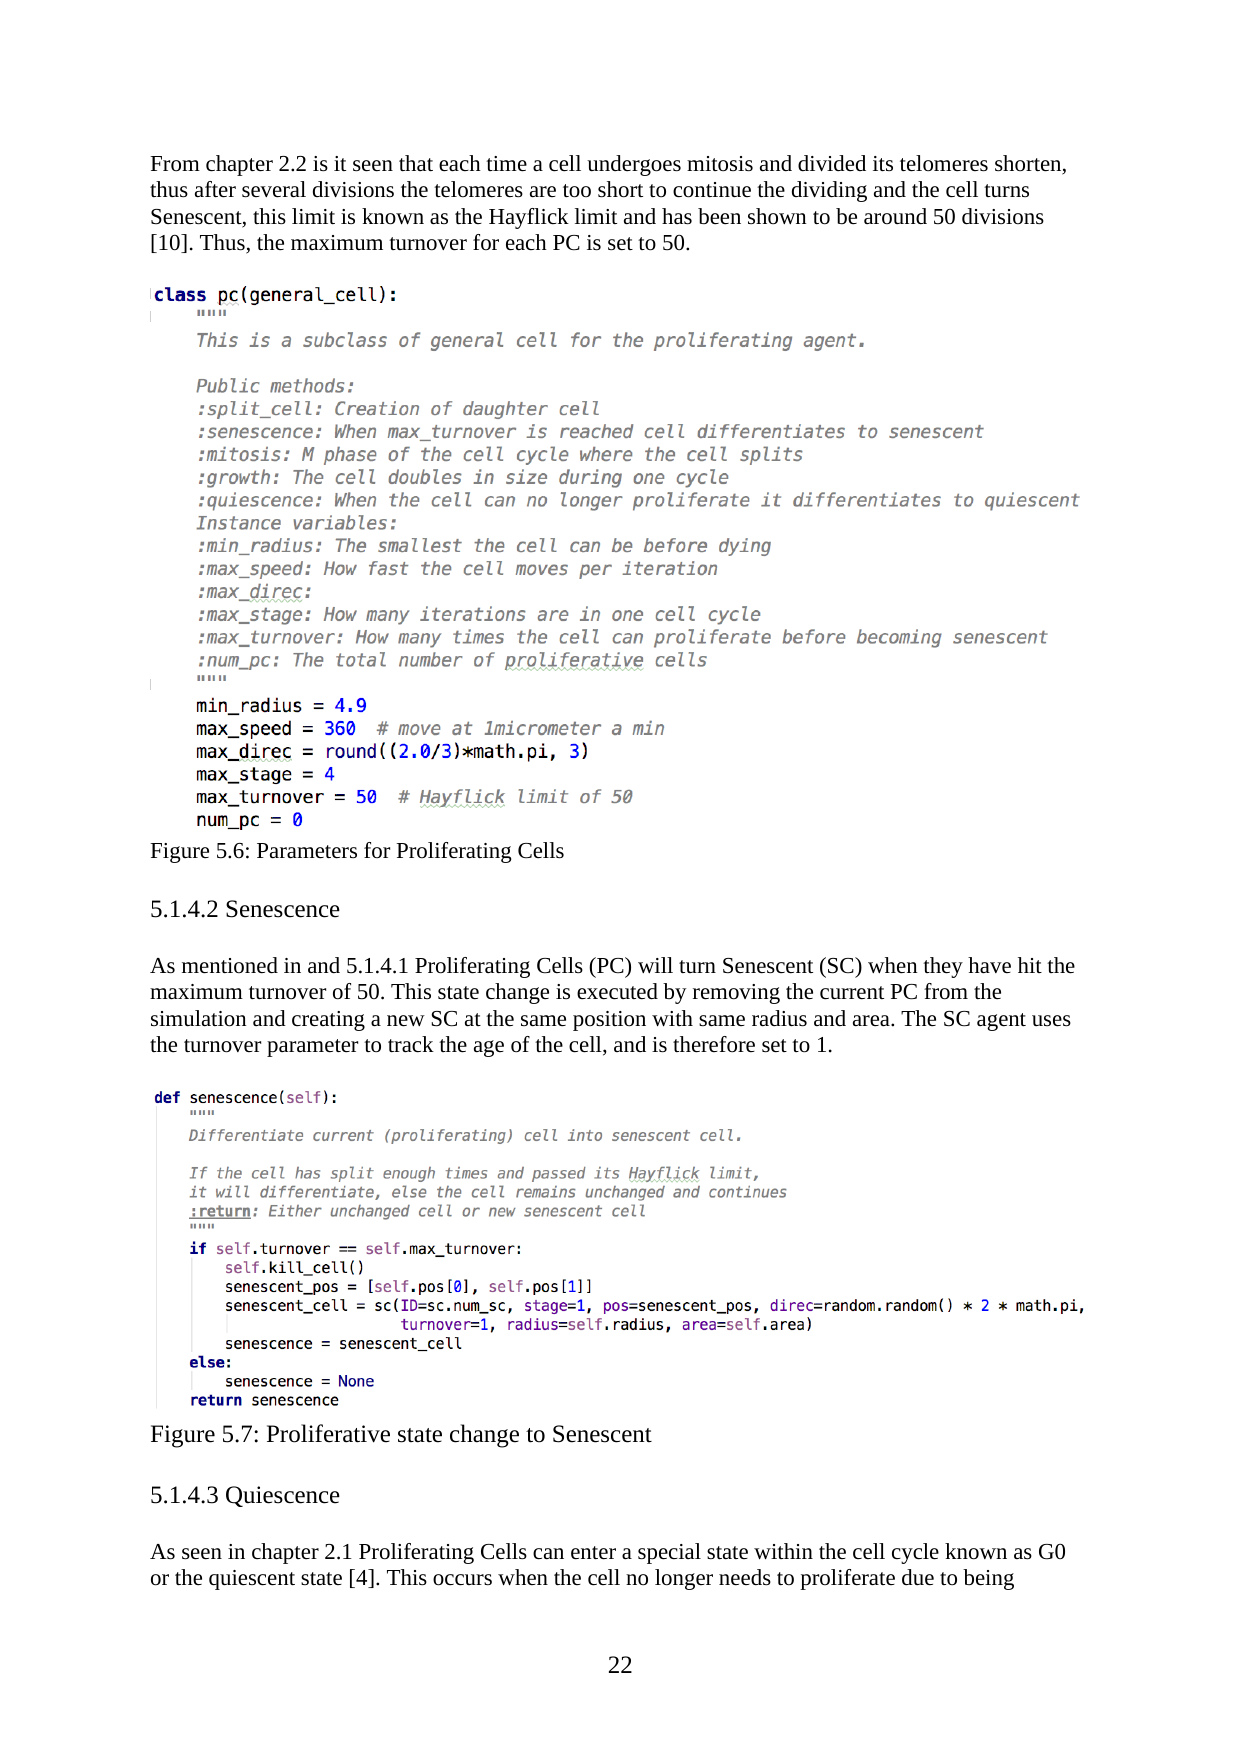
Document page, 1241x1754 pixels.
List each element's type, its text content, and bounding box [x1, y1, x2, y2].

subtitle 5.1.4.2 Senescence [150, 894, 1090, 923]
text As mentioned in and 5.1.4.1 Proliferating Cells (PC) will turn Senescent (SC) when they have hit the maximum turnover of 50. This state change is executed by removing the current PC from the simulation and creating a new SC at the same position with same radius and area. The SC agent uses the turnover parameter to track the age of the cell, and is therefore set to 1. [150, 952, 1090, 1057]
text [150, 1538, 1090, 1591]
text Figure 5.7: Proliferative state change to Senescent [150, 1419, 1090, 1447]
picture [150, 281, 1089, 838]
subtitle 5.1.4.3 Quiescence [150, 1480, 1090, 1509]
picture [150, 1086, 1091, 1419]
text From chapter 2.2 is it seen that each time a cell undergoes mitosis and divided its telomeres shorten, thus after several divisions the telomeres are too short to continue the dividing and the cell turns Senescent, this limit is known as the Hayflick limit and has been shown to be around 50 divisions [10]. Thus, the maximum turnover for each PC is set to 50. [150, 150, 1090, 255]
text Figure 5.6: Parameters for Proliferating Cells [150, 837, 1090, 864]
